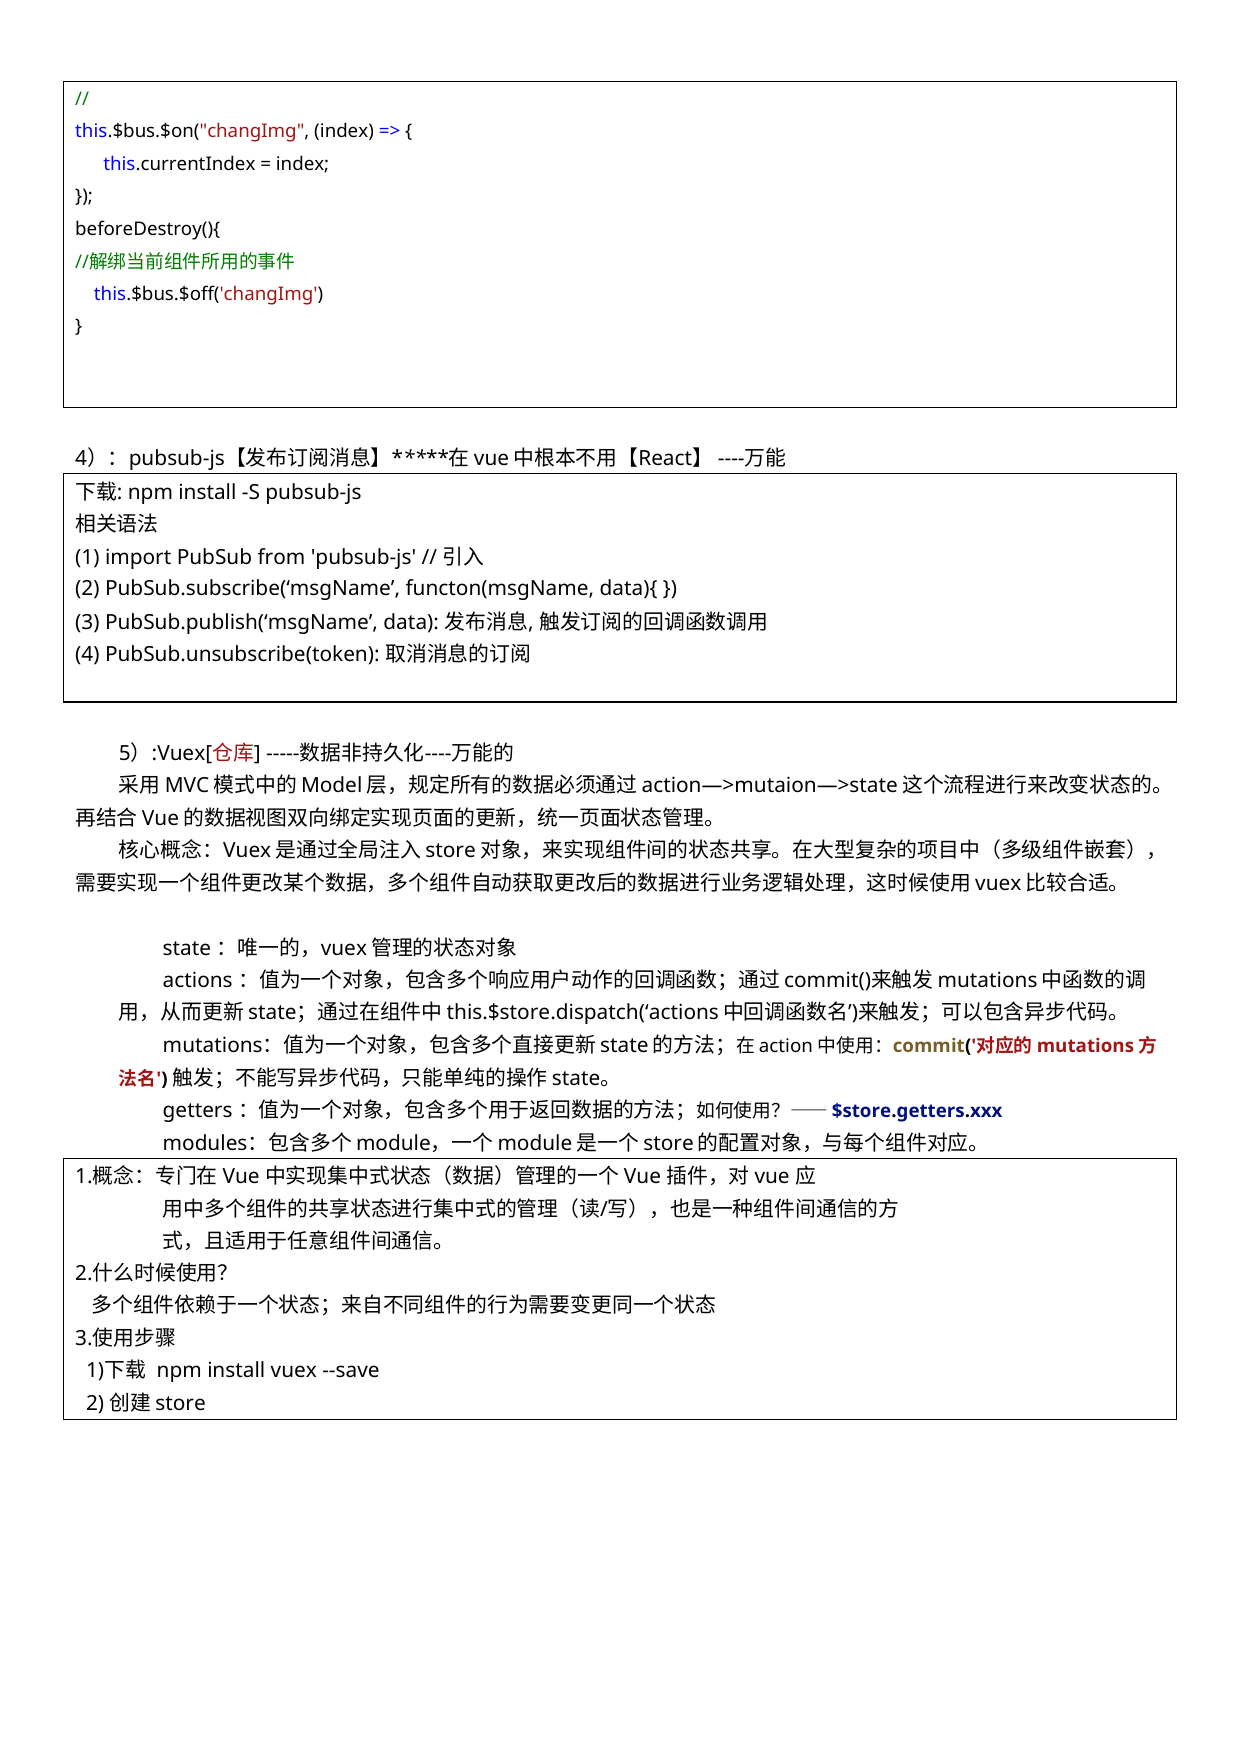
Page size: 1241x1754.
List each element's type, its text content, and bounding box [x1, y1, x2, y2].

list 4）：pubsub-js【发布订阅消息】*****在vue中根本不用【React】 ----万能 [75, 440, 1165, 473]
text state ：唯一的，vuex管理的状态对象 [119, 930, 1165, 962]
text getters ：值为一个对象，包含多个用于返回数据的方法；如何使用？—— $store.getters.xxx [119, 1092, 1165, 1125]
text mutations：值为一个对象，包含多个直接更新state的方法；在 action 中使用：commit('对应的 mutations 方法名') 触发；不能写异步代码，只能单纯的操作state。 [119, 1027, 1165, 1092]
list :Vuex[仓库] -----数据非持久化----万能的 [75, 735, 1165, 767]
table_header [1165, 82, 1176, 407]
text 核心概念：Vuex是通过全局注入store对象，来实现组件间的状态共享。在大型复杂的项目中（多级组件嵌套），需要实现一个组件更改某个数据，多个组件自动获取更改后的数据进行业务逻辑处理，这时候使用vuex比较合适。 [75, 832, 1165, 897]
text actions ：值为一个对象，包含多个响应用户动作的回调函数；通过commit()来触发mutations中函数的调用，从而更新state；通过在组件中this.$store.dispatch(‘actions中回调函数名’)来触发；可以包含异步代码。 [119, 962, 1165, 1027]
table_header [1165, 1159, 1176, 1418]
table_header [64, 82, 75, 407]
table_header 下载: npm install -S pubsub-js 相关语法 (1) import PubSub from 'pubsub-js' // 引入 (2) PubSub.subscribe(‘msgName’, functon(msgName, data){ }) (3) PubSub.publish(‘msgName’, data): 发布消息, 触发订阅的回调函数调用 (4) PubSub.unsubscribe(token): 取消消息的订阅 [64, 474, 1176, 701]
text 采用MVC模式中的Model层，规定所有的数据必须通过action—>mutaion—>state这个流程进行来改变状态的。再结合Vue的数据视图双向绑定实现页面的更新，统一页面状态管理。 [75, 767, 1165, 832]
text modules：包含多个module，一个module是一个store的配置对象，与每个组件对应。 [119, 1125, 1165, 1157]
